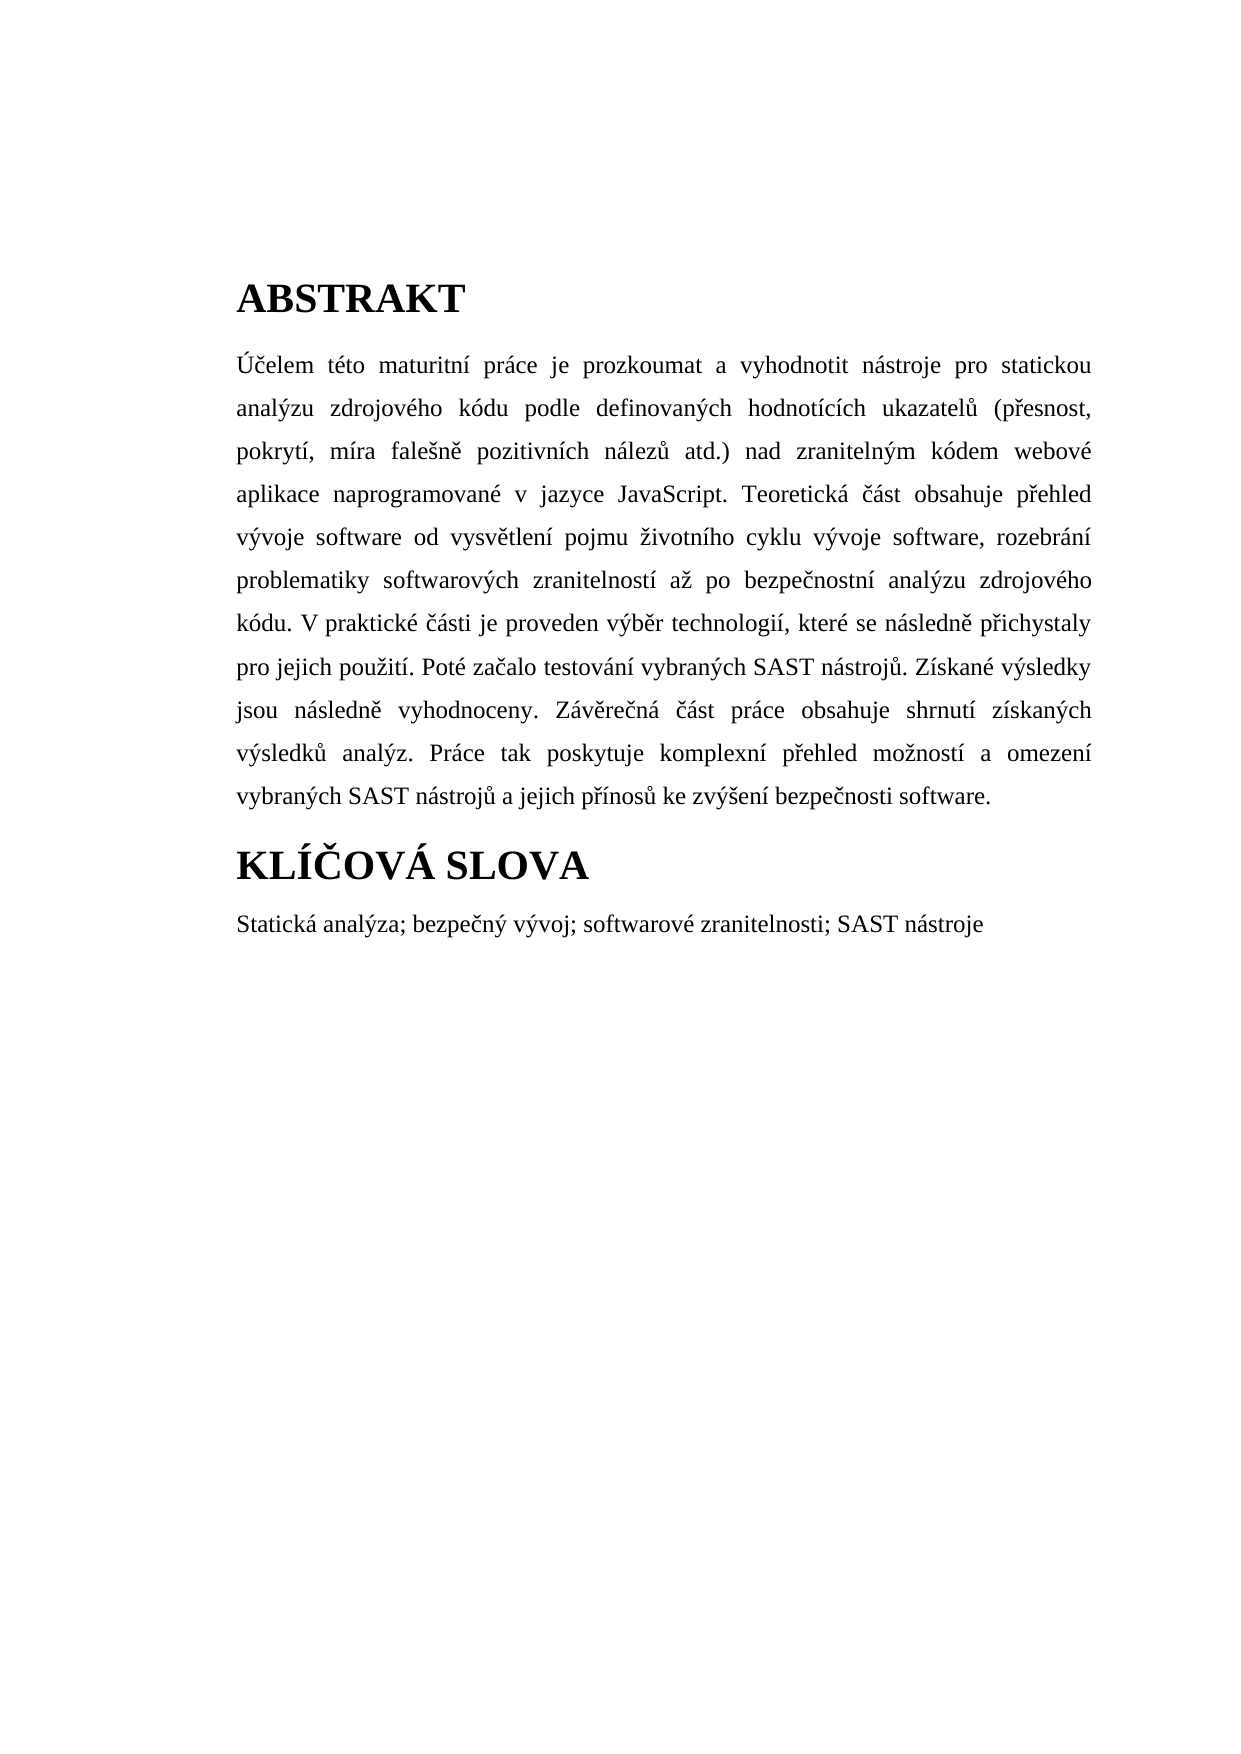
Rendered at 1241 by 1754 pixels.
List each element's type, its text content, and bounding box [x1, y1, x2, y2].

text ABSTRAKT [236, 273, 1092, 321]
text Účelem této maturitní práce je prozkoumat a vyhodnotit nástroje pro statickou analýzu zdrojového kódu podle definovaných hodnotících ukazatelů (přesnost, pokrytí, míra falešně pozitivních nálezů atd.) nad zranitelným kódem webové aplikace naprogramované v jazyce JavaScript. Teoretická část obsahuje přehled vývoje software od vysvětlení pojmu životního cyklu vývoje software, rozebrání problematiky softwarových zranitelností až po bezpečnostní analýzu zdrojového kódu. V praktické části je proveden výběr technologií, které se následně přichystaly pro jejich použití. Poté začalo testování vybraných SAST nástrojů. Získané výsledky jsou následně vyhodnoceny. Závěrečná část práce obsahuje shrnutí získaných výsledků analýz. Práce tak poskytuje komplexní přehled možností a omezení vybraných SAST nástrojů a jejich přínosů ke zvýšení bezpečnosti software. [236, 350, 1092, 810]
text KLÍČOVÁ SLOVA [236, 841, 1092, 889]
text Statická analýza; bezpečný vývoj; softwarové zranitelnosti; SAST nástroje [236, 909, 1092, 938]
